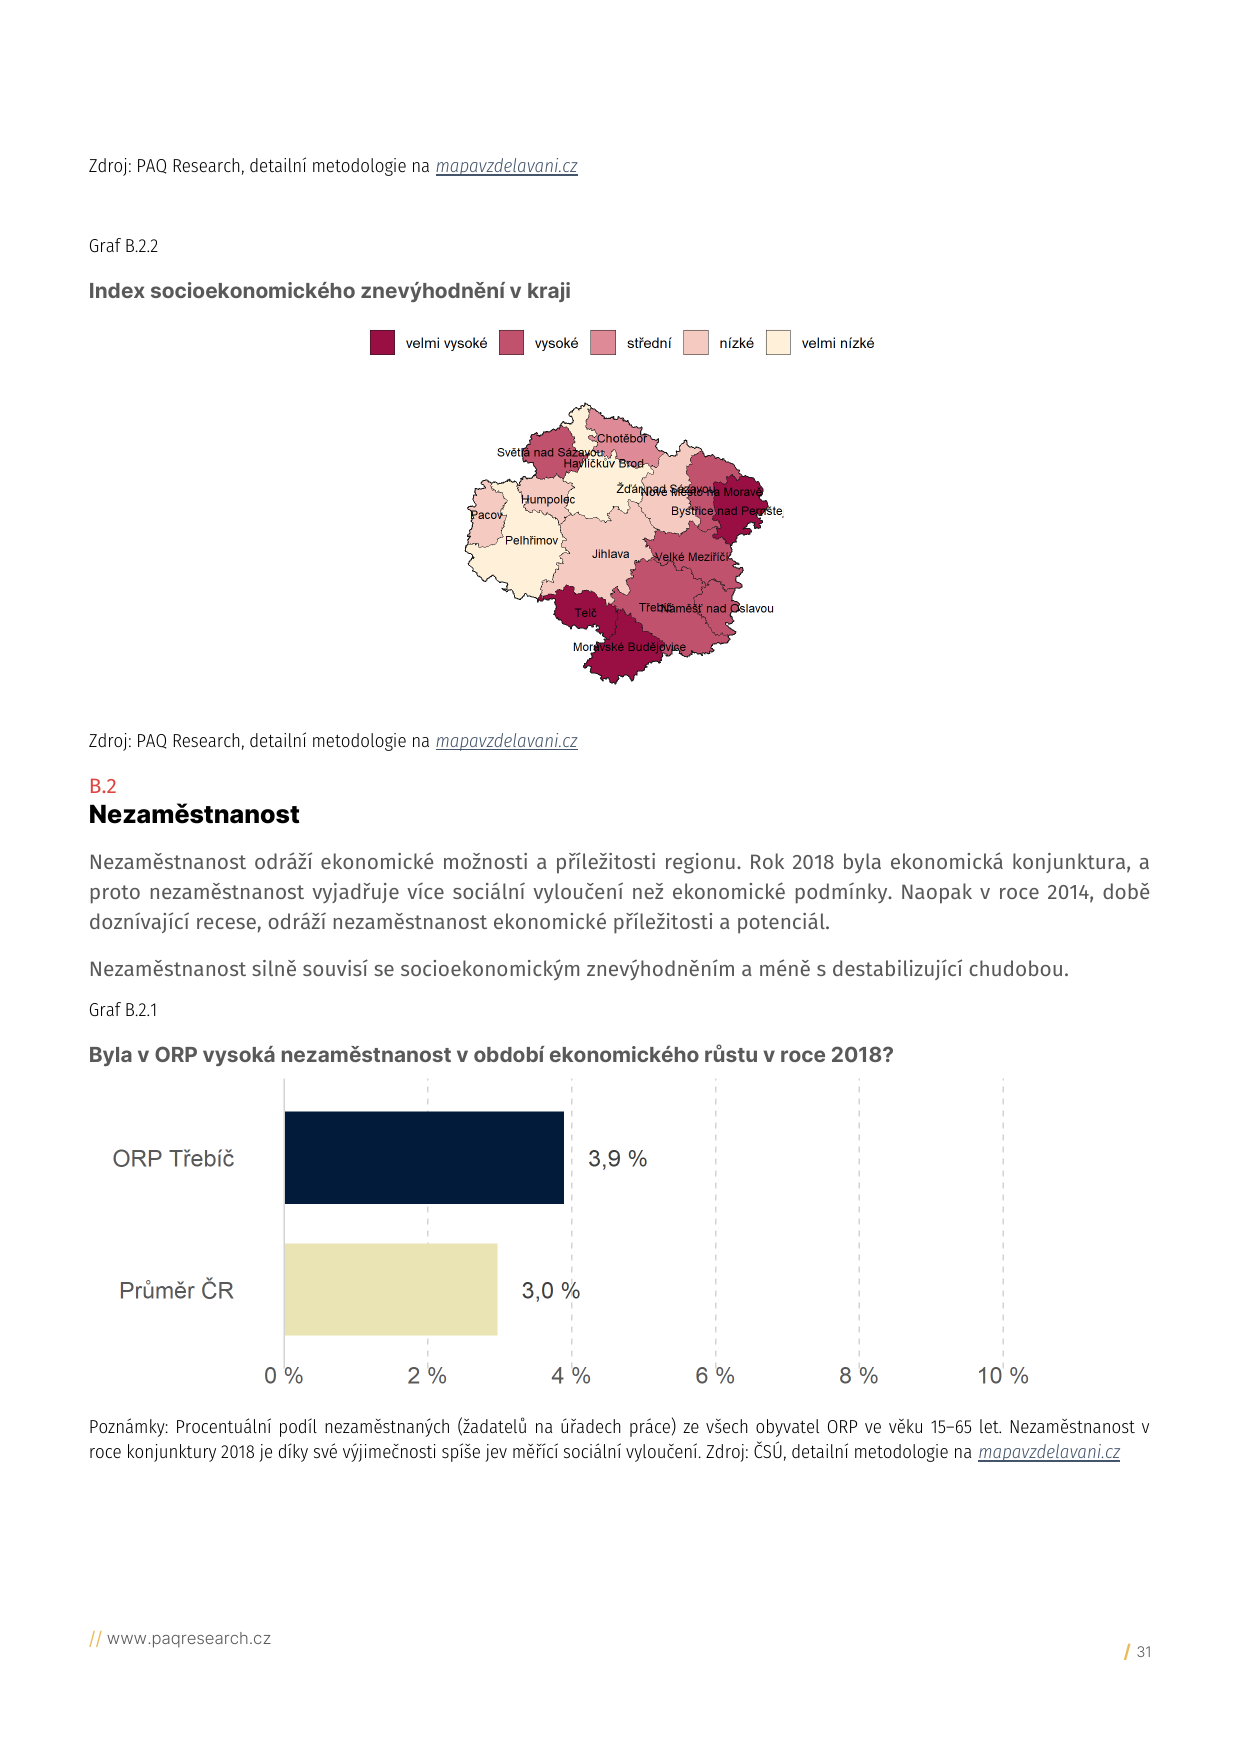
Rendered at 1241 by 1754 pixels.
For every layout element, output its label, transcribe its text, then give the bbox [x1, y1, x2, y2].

text Graf B.2.2 [89, 234, 1152, 257]
text Byla v ORP vysoká nezaměstnanost v období ekonomického růstu v roce 2018? [89, 1037, 1152, 1067]
text B.2 [89, 769, 1152, 799]
text Zdroj: PAQ Research, detailní metodologie na mapavzdelavani.cz [89, 148, 1152, 178]
text Nezaměstnanost odráží ekonomické možnosti a příležitosti regionu. Rok 2018 byla ekonomická konjunktura, a proto nezaměstnanost vyjadřuje více sociální vyloučení než ekonomické podmínky. Naopak v roce 2014, době doznívající recese, odráží nezaměstnanost ekonomické příležitosti a potenciál. [89, 845, 1152, 935]
text Nezaměstnanost silně souvisí se socioekonomickým znevýhodněním a méně s destabilizující chudobou. [89, 952, 1152, 982]
picture [88, 1067, 1139, 1399]
picture [88, 303, 1139, 706]
text Graf B.2.1 [89, 999, 1152, 1021]
text Zdroj: PAQ Research, detailní metodologie na mapavzdelavani.cz [89, 722, 1152, 752]
text Poznámky: Procentuální podíl nezaměstnaných (žadatelů na úřadech práce) ze všech obyvatel ORP ve věku 15–65 let. Nezaměstnanost v roce konjunktury 2018 je díky své výjimečnosti spíše jev měřící sociální vyloučení. Zdroj: ČSÚ, detailní metodologie na mapavzdelavani.cz [89, 1416, 1152, 1464]
text Index socioekonomického znevýhodnění v kraji [89, 273, 1152, 303]
subtitle Nezaměstnanost [89, 799, 1152, 829]
